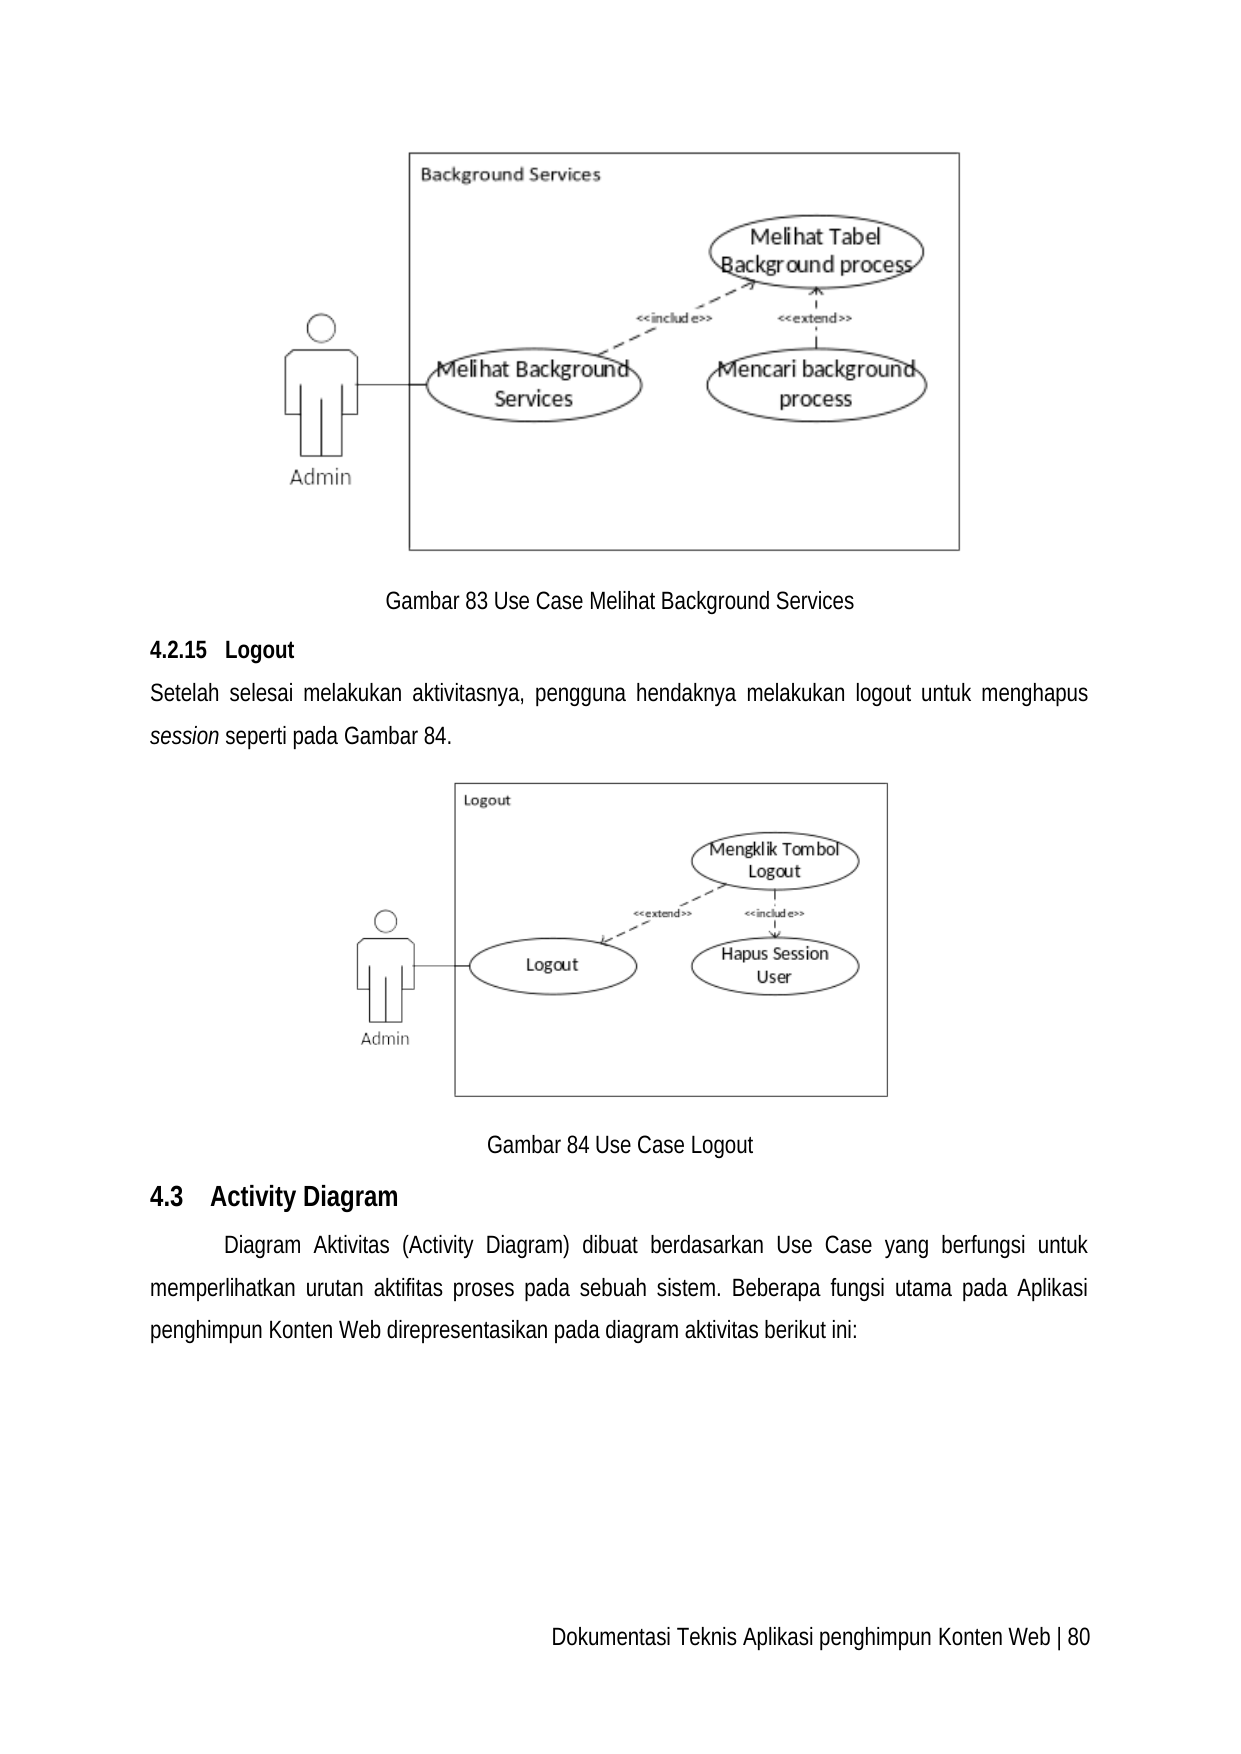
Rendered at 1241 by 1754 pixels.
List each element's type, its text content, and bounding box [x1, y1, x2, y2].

text Gambar 83 Use Case Melihat Background Services [150, 586, 1090, 614]
text Gambar 84 Use Case Logout [150, 1130, 1090, 1159]
subtitle Activity Diagram [150, 1179, 1090, 1213]
subtitle Logout [150, 635, 1090, 664]
text Setelah selesai melakukan aktivitasnya, pengguna hendaknya melakukan logout untuk menghapus session seperti pada Gambar 49. [150, 678, 1090, 750]
text Diagram Aktivitas (Activity Diagram) dibuat berdasarkan Use Case yang berfungsi untuk memperlihatkan urutan aktifitas proses pada sebuah sistem. Beberapa fungsi utama pada Aplikasi penghimpun Konten Web direpresentasikan pada diagram aktivitas berikut ini: [150, 1230, 1090, 1344]
